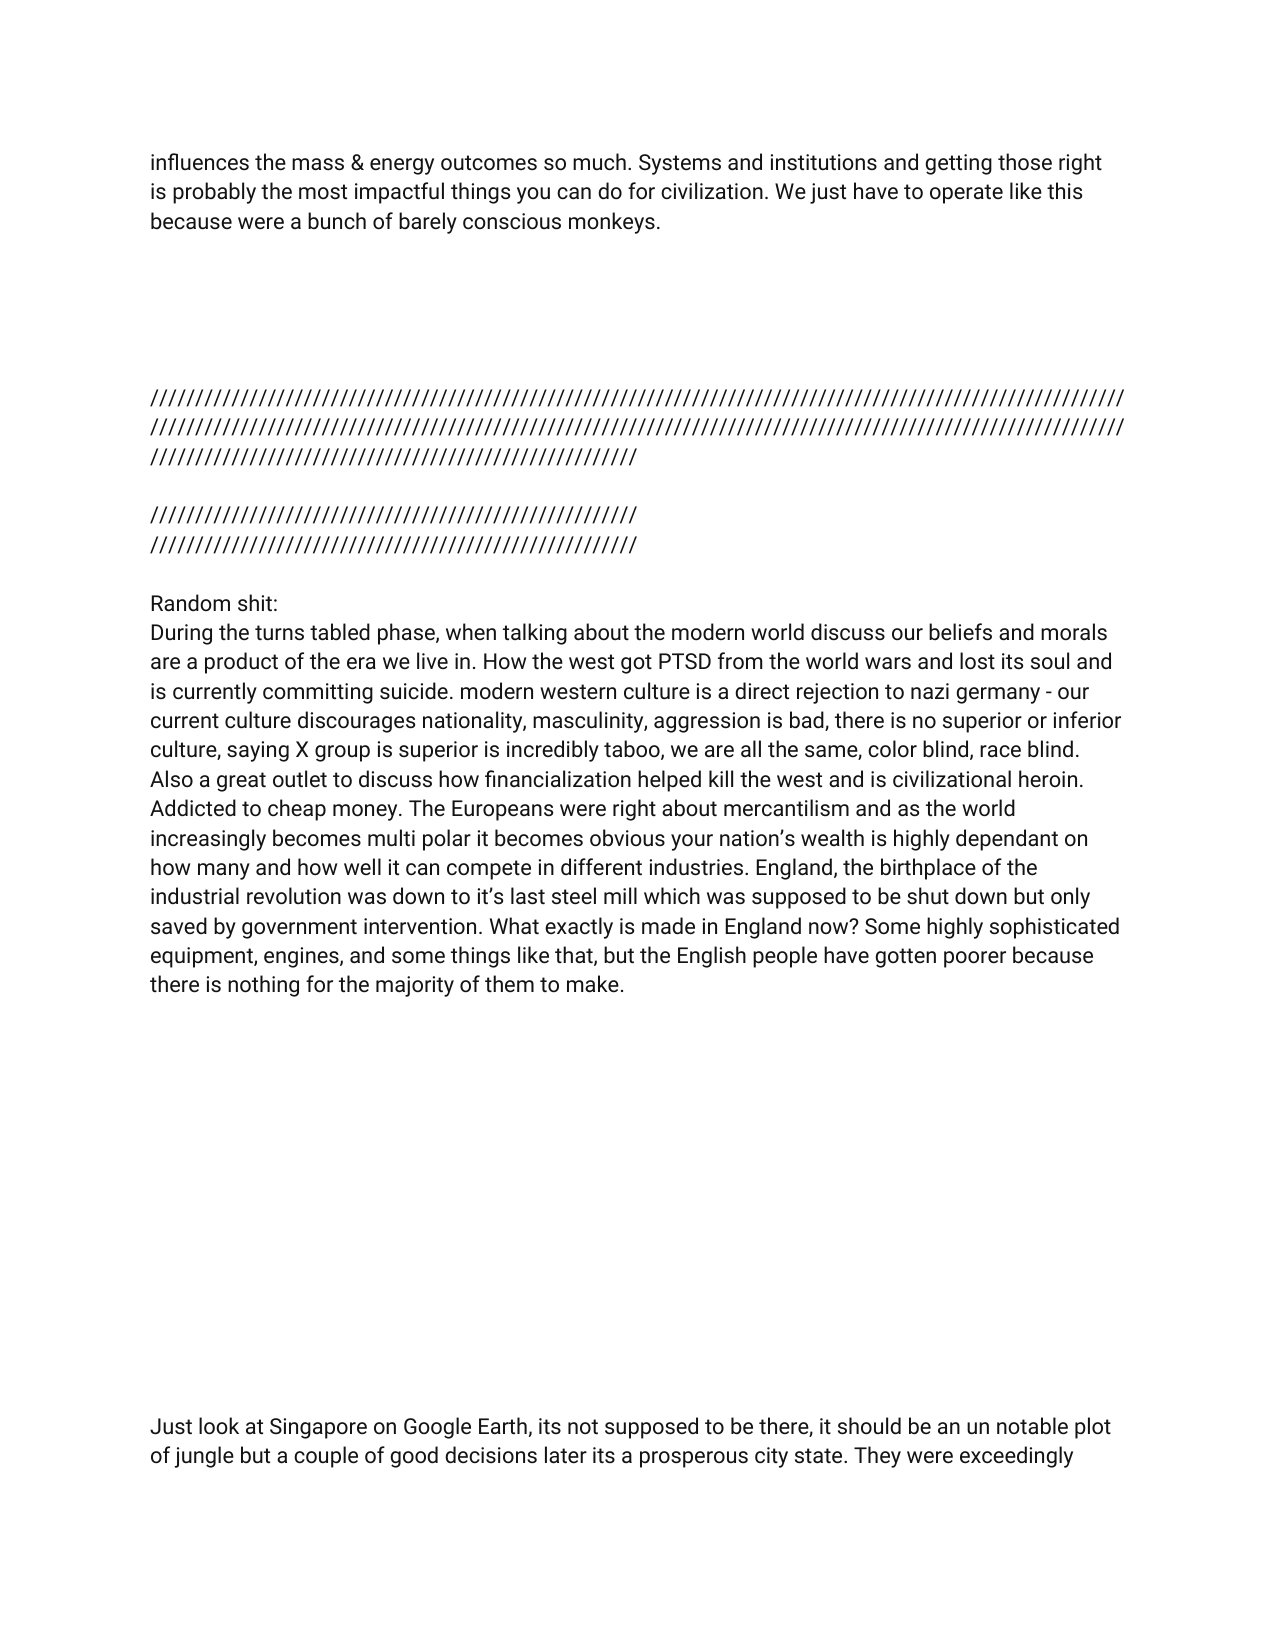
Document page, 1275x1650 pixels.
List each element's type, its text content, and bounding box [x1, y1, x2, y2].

text ////////////////////////////////////////////////////// [150, 444, 1125, 469]
text //////////////////////////////////////////////////////////////////////////////////////////////////////////// [150, 414, 1125, 440]
text ////////////////////////////////////////////////////// [150, 502, 1125, 528]
text Random shit: [150, 591, 1125, 616]
text ////////////////////////////////////////////////////// [150, 532, 1125, 557]
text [150, 1414, 1125, 1469]
text During the turns tabled phase, when talking about the modern world discuss our beliefs and morals are a product of the era we live in. How the west got PTSD from the world wars and lost its soul and is currently committing suicide. modern western culture is a direct rejection to nazi germany - our current culture discourages nationality, masculinity, aggression is bad, there is no superior or inferior culture, saying X group is superior is incredibly taboo, we are all the same, color blind, race blind. Also a great outlet to discuss how financialization helped kill the west and is civilizational heroin. Addicted to cheap money. The Europeans were right about mercantilism and as the world increasingly becomes multi polar it becomes obvious your nation’s wealth is highly dependant on how many and how well it can compete in different industries. England, the birthplace of the industrial revolution was down to it’s last steel mill which was supposed to be shut down but only saved by government intervention. What exactly is made in England now? Some highly sophisticated equipment, engines, and some things like that, but the English people have gotten poorer because there is nothing for the majority of them to make. [150, 620, 1125, 998]
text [150, 150, 1125, 234]
text //////////////////////////////////////////////////////////////////////////////////////////////////////////// [150, 385, 1125, 411]
